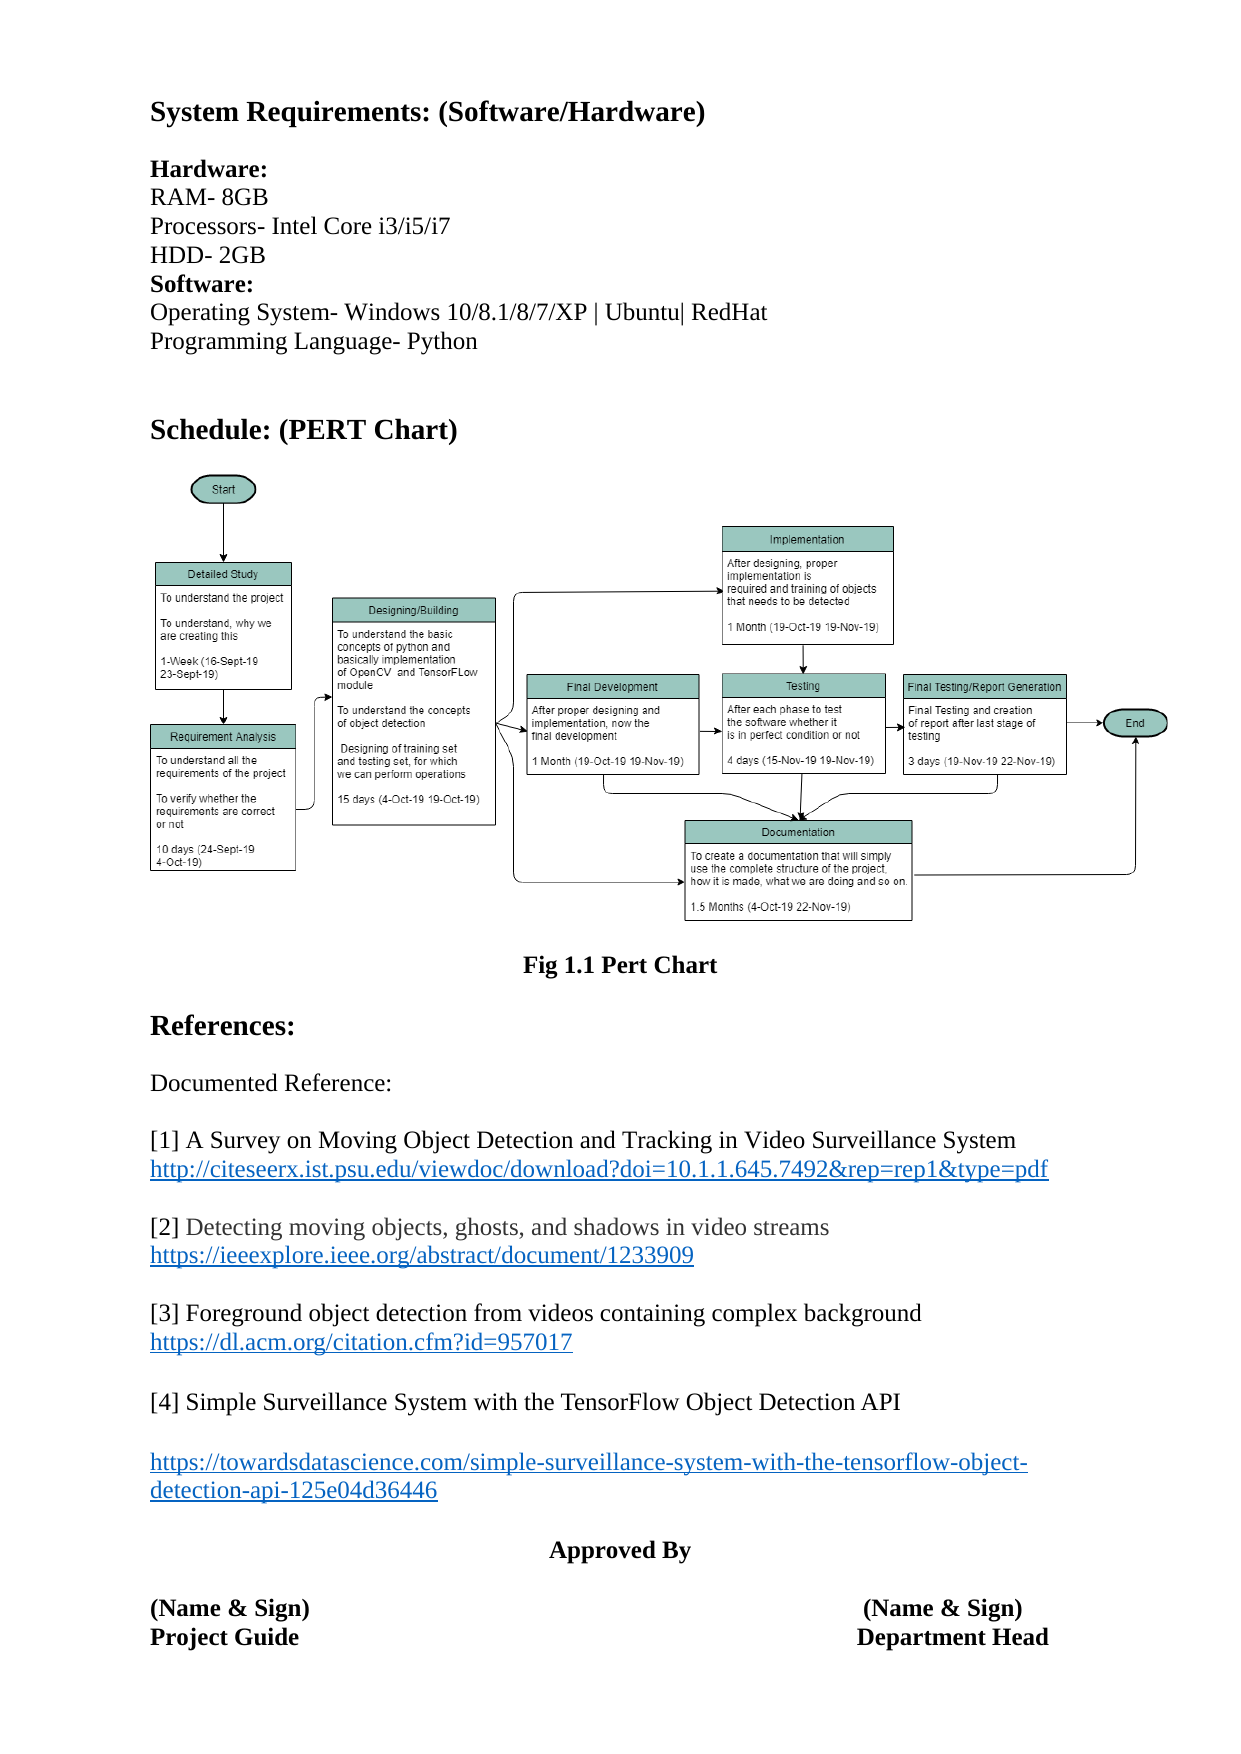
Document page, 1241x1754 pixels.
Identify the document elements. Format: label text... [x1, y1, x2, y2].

text References: [150, 1008, 1090, 1042]
text [1] A Survey on Moving Object Detection and Tracking in Video Surveillance System http://citeseerx.ist.psu.edu/viewdoc/download?doi=10.1.1.645.7492&rep=rep1&type=pdf [150, 1125, 1090, 1183]
text https://ieeexplore.ieee.org/abstract/document/1233909 [150, 1240, 1090, 1269]
text Approved By [150, 1535, 1090, 1564]
text Fig 1.1 Pert Chart [150, 951, 1090, 979]
subtitle [3] Foreground object detection from videos containing complex background [150, 1298, 1090, 1327]
text Operating System- Windows 10/8.1/8/7/XP | Ubuntu| RedHat [150, 297, 1090, 326]
text (Name & Sign) (Name & Sign) [150, 1593, 1090, 1622]
text Software: [150, 269, 1090, 297]
picture [150, 474, 1168, 922]
text Processors- Intel Core i3/i5/i7 [150, 211, 1090, 240]
text RAM- 8GB [150, 182, 1090, 211]
text Programming Language- Python [150, 326, 1090, 355]
subtitle [2] Detecting moving objects, ghosts, and shadows in video streams [185, 1212, 1090, 1240]
text System Requirements: (Software/Hardware) [150, 94, 1090, 127]
text Hardware: [150, 154, 1090, 182]
text Project Guide Department Head [150, 1622, 1090, 1650]
subtitle https://dl.acm.org/citation.cfm?id=957017 [150, 1327, 1090, 1355]
text Schedule: (PERT Chart) [150, 412, 1090, 446]
subtitle [4] Simple Surveillance System with the TensorFlow Object Detection API [150, 1387, 1090, 1415]
subtitle https://towardsdatascience.com/simple-surveillance-system-with-the-tensorflow-object-detection-api-125e04d36446 [150, 1447, 1090, 1504]
text HDD- 2GB [150, 240, 1090, 269]
text Documented Reference: [150, 1068, 1090, 1097]
